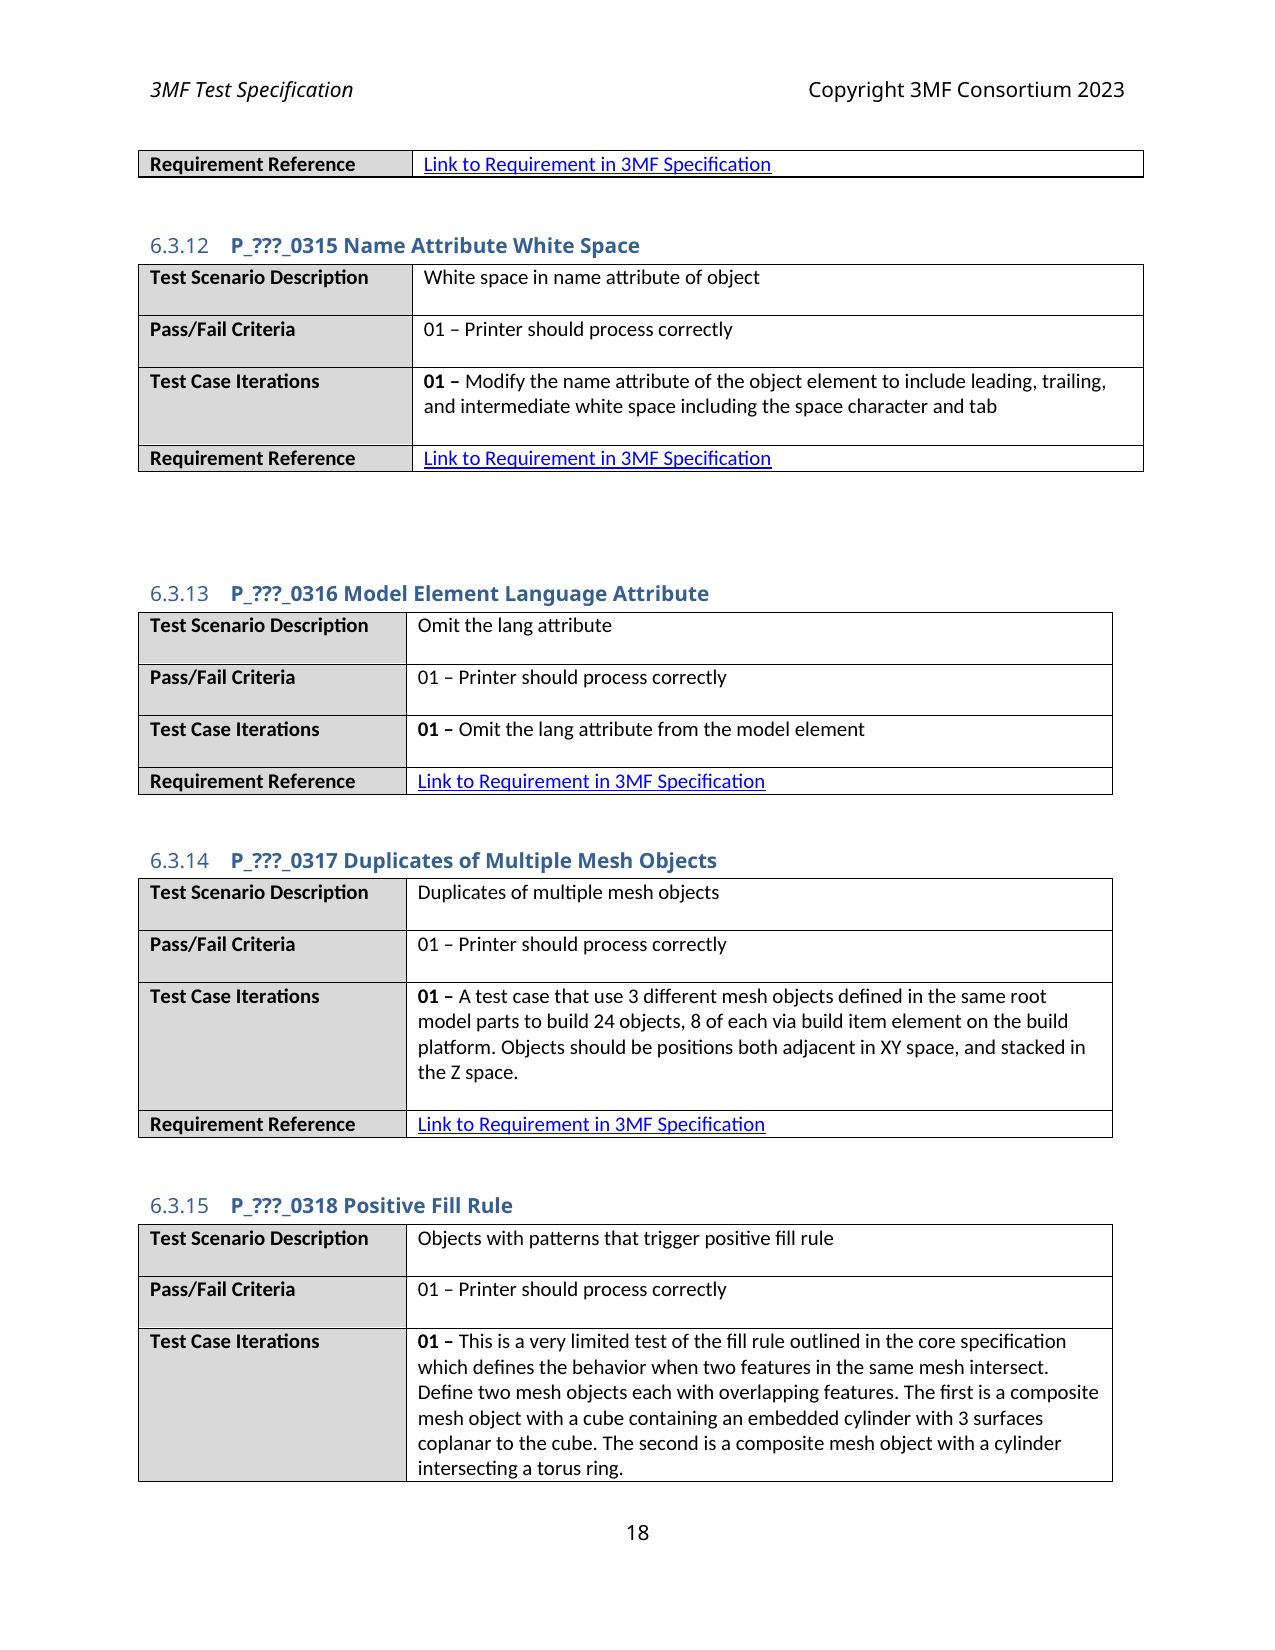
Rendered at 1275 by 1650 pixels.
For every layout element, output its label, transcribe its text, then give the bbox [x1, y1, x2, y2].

table_cell Pass/Fail Criteria [139, 316, 412, 367]
table_header Omit the lang attribute [407, 613, 1112, 663]
table_cell Requirement Reference [139, 768, 406, 794]
table_cell 01 – Printer should process correctly [413, 316, 1143, 367]
table_cell Test Case Iterations [139, 368, 412, 444]
table_cell 01 – Printer should process correctly [407, 1277, 1112, 1327]
table_cell Link to Requirement in 3MF Specification [407, 1111, 1112, 1137]
table_cell Test Case Iterations [139, 983, 406, 1110]
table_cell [407, 1329, 1112, 1481]
table_cell Pass/Fail Criteria [139, 665, 406, 715]
table_header Test Scenario Description [139, 879, 406, 930]
table_header Objects with patterns that trigger positive fill rule [407, 1225, 1112, 1276]
table_cell 01 – Omit the lang attribute from the model element [407, 716, 1112, 767]
table_cell 01 – A test case that use 3 different mesh objects defined in the same root model parts to build 24 objects, 8 of each via build item element on the build platform. Objects should be positions both adjacent in XY space, and stacked in the Z space. [407, 983, 1112, 1110]
subtitle P_???_0317 Duplicates of Multiple Mesh Objects [150, 846, 1125, 874]
table_header Test Scenario Description [139, 1225, 406, 1276]
table_header Test Scenario Description [139, 613, 406, 663]
table_header Duplicates of multiple mesh objects [407, 879, 1112, 930]
table_header Test Scenario Description [139, 265, 412, 315]
table_cell Requirement Reference [139, 151, 412, 176]
table_cell Pass/Fail Criteria [139, 931, 406, 982]
table_cell 01 – Modify the name attribute of the object element to include leading, trailing, and intermediate white space including the space character and tab [413, 368, 1143, 444]
subtitle P_???_0318 Positive Fill Rule [150, 1191, 1125, 1219]
table_header White space in name attribute of object [413, 265, 1143, 315]
table_cell 01 – Printer should process correctly [407, 931, 1112, 982]
table_cell Requirement Reference [139, 1111, 406, 1137]
table_cell 01 – Printer should process correctly [407, 665, 1112, 715]
table_cell Link to Requirement in 3MF Specification [413, 151, 1143, 176]
subtitle P_???_0316 Model Element Language Attribute [150, 579, 1125, 607]
table_cell Pass/Fail Criteria [139, 1277, 406, 1327]
subtitle P_???_0315 Name Attribute White Space [150, 231, 1125, 259]
table_cell Link to Requirement in 3MF Specification [413, 446, 1143, 471]
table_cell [139, 1329, 406, 1481]
table_cell Test Case Iterations [139, 716, 406, 767]
table_cell Requirement Reference [139, 446, 412, 471]
table_cell Link to Requirement in 3MF Specification [407, 768, 1112, 794]
